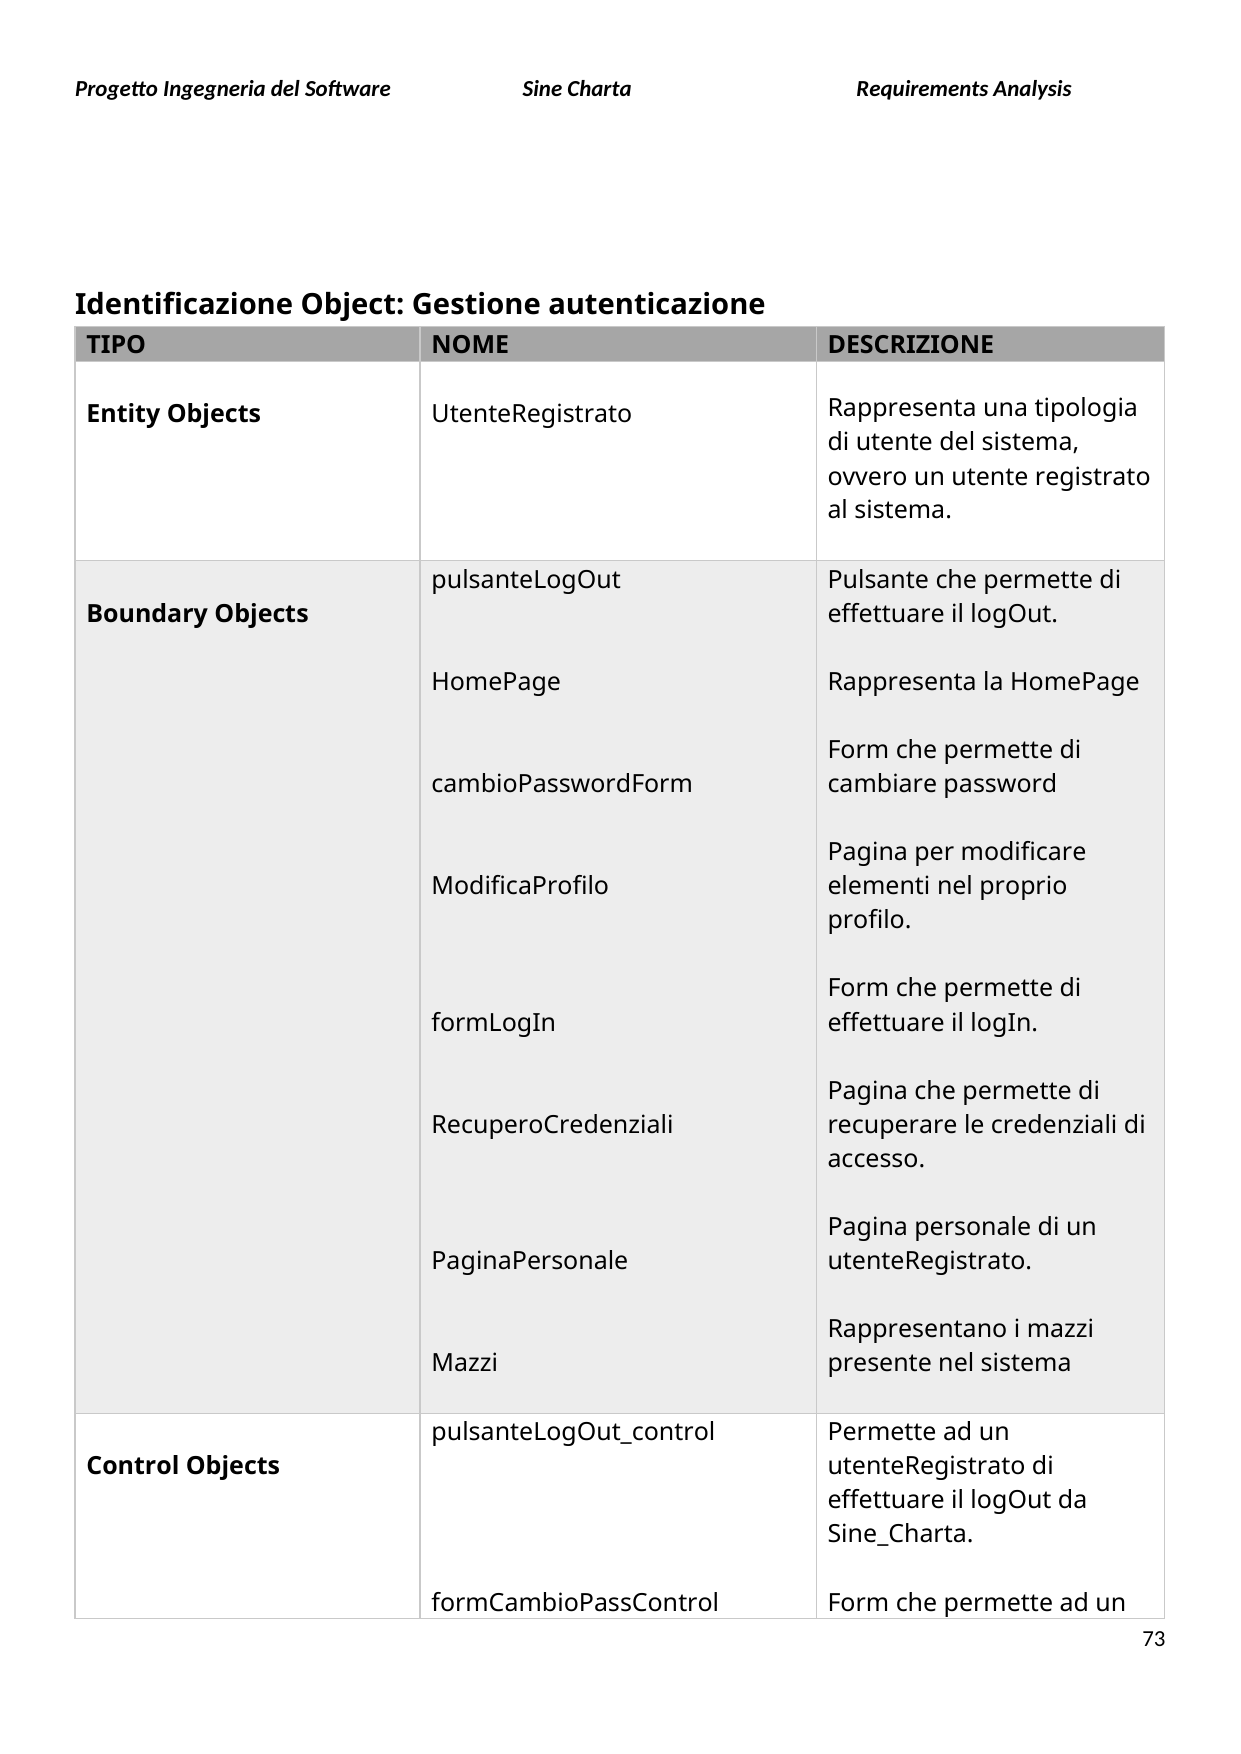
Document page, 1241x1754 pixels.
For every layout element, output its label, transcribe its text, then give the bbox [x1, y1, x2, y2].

subtitle Identificazione Object: Gestione autenticazione [75, 283, 1165, 323]
table_cell UtenteRegistrato [421, 362, 816, 560]
table_cell Boundary Objects [76, 561, 419, 1413]
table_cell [817, 1414, 1164, 1618]
table_header DESCRIZIONE [817, 327, 1164, 361]
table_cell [421, 1414, 816, 1618]
table_cell Pulsante che permette di effettuare il logOut. Rappresenta la HomePage Form che permette di cambiare password Pagina per modificare elementi nel proprio profilo. Form che permette di effettuare il logIn. Pagina che permette di recuperare le credenziali di accesso. Pagina personale di un utenteRegistrato. Rappresentano i mazzi presente nel sistema [817, 561, 1164, 1413]
table_cell Entity Objects [76, 362, 419, 560]
table_cell pulsanteLogOut HomePage cambioPasswordForm ModificaProfilo formLogIn RecuperoCredenziali PaginaPersonale Mazzi [421, 561, 816, 1413]
table_header TIPO [76, 327, 419, 361]
table_header NOME [421, 327, 816, 361]
table_cell Rappresenta una tipologia di utente del sistema, ovvero un utente registrato al sistema. [817, 362, 1164, 560]
table_cell Control Objects [76, 1414, 419, 1618]
